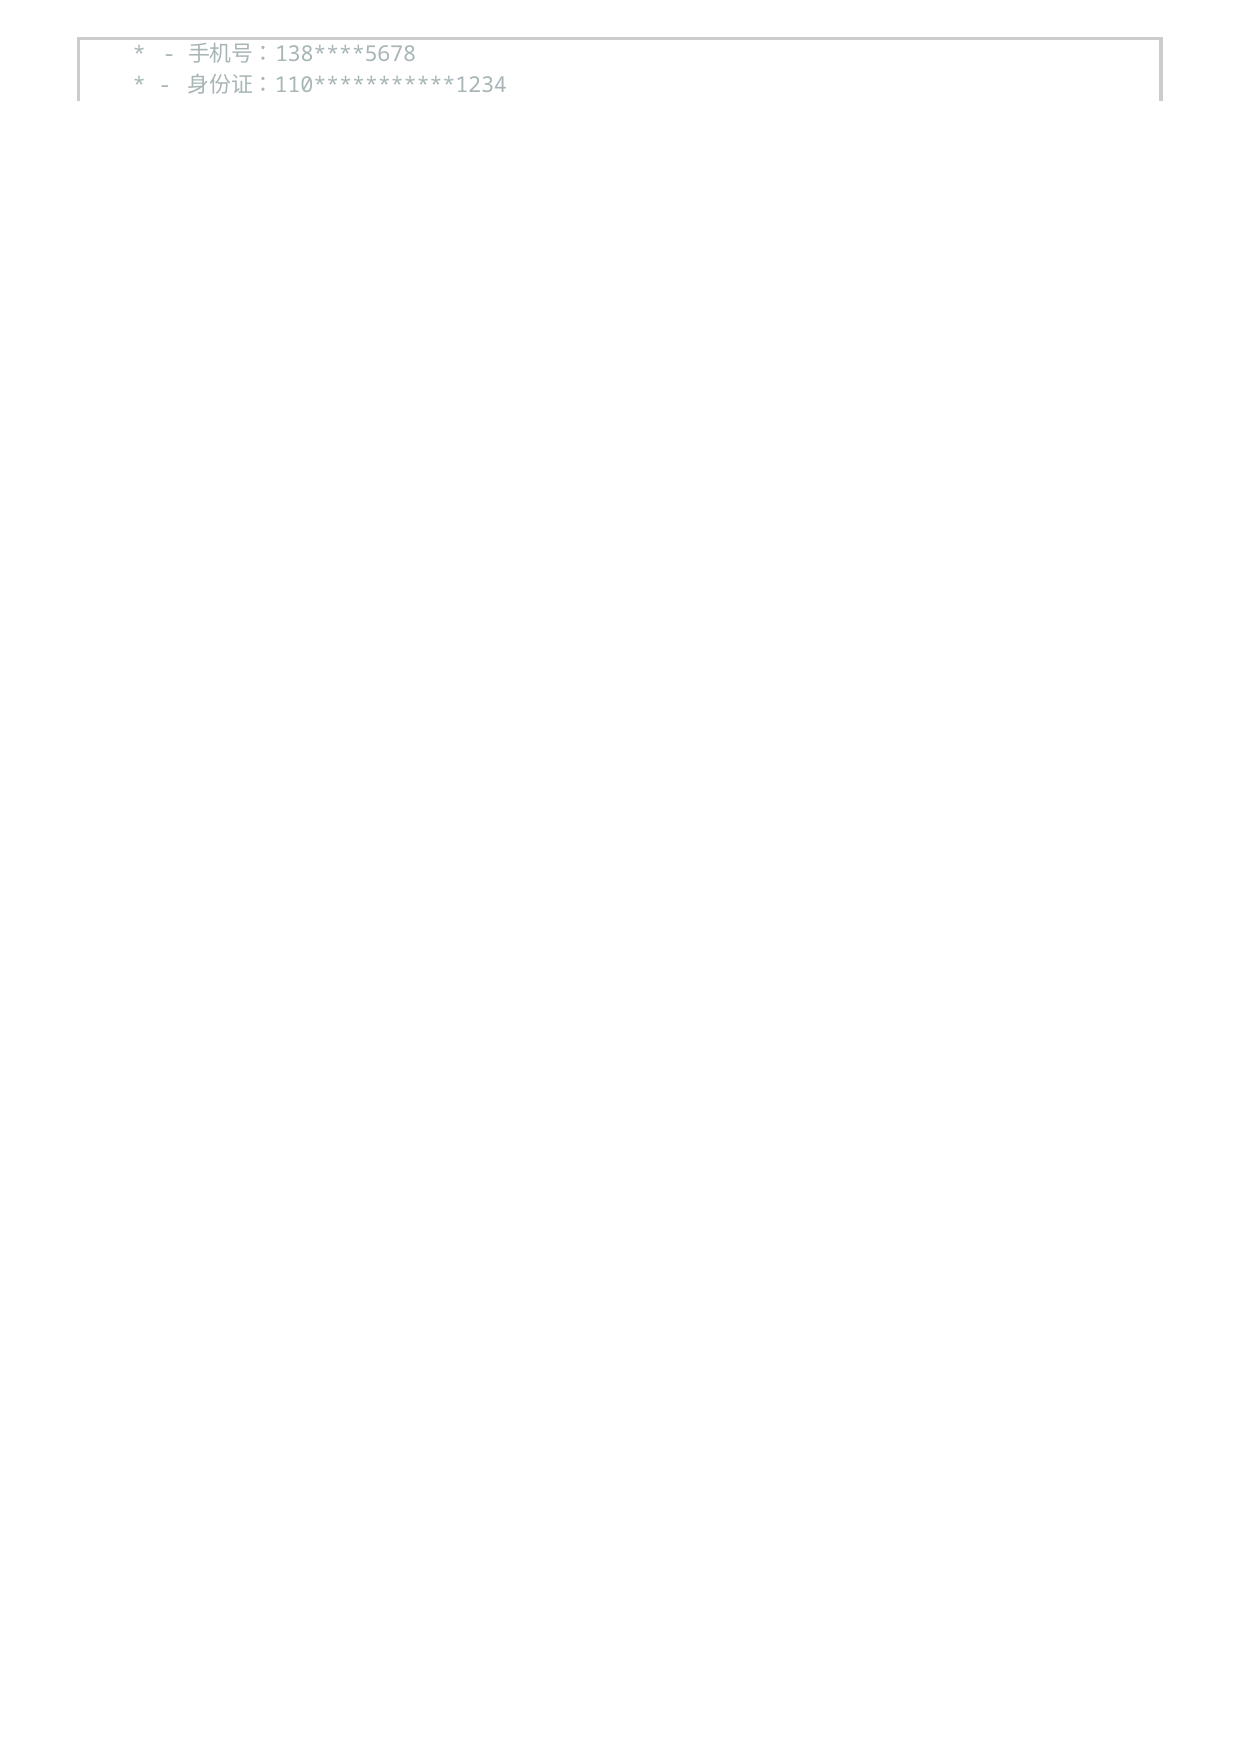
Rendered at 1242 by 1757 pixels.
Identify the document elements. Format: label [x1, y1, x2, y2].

table_header [80, 40, 1159, 101]
